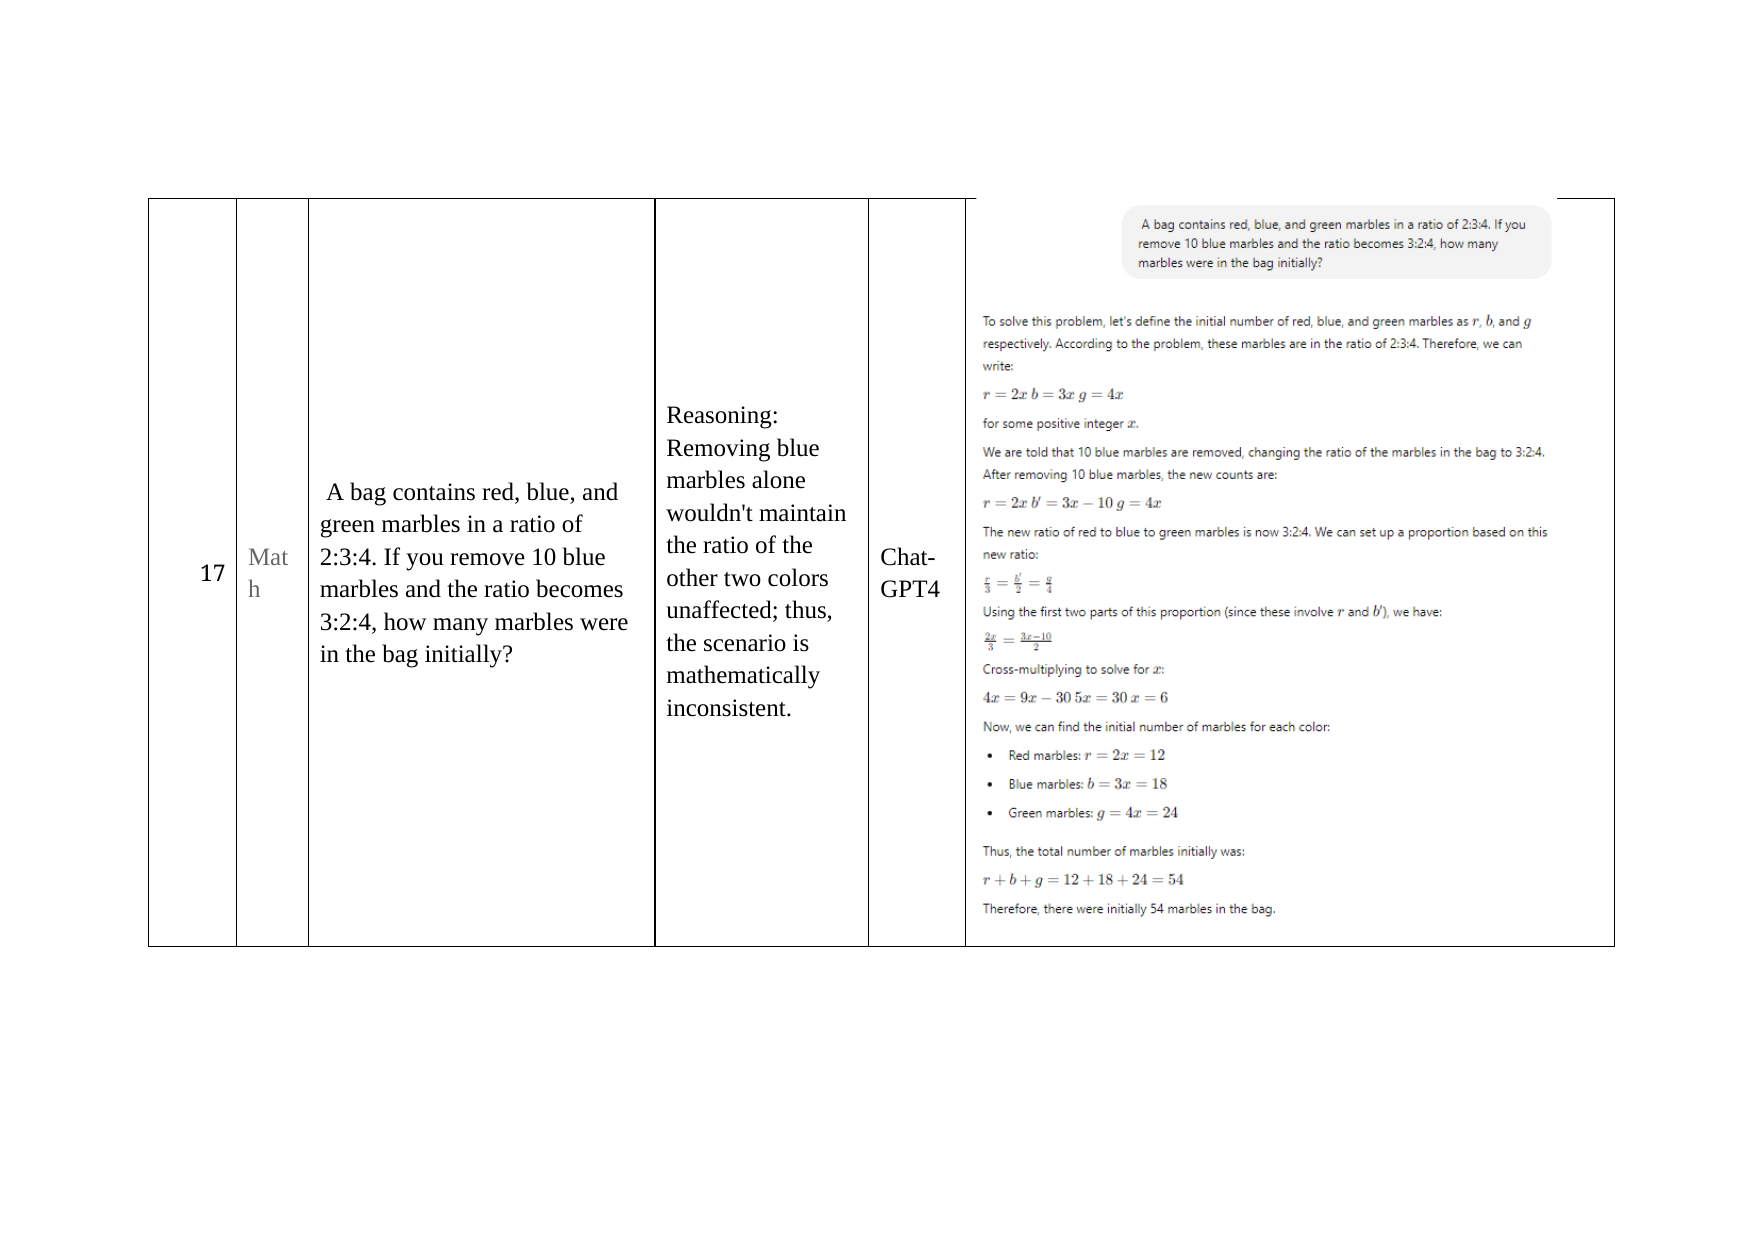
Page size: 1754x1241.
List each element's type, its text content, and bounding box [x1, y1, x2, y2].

table_cell [966, 199, 1614, 946]
table_cell Chat-GPT4 [869, 199, 965, 946]
table_cell Reasoning: Removing blue marbles alone wouldn't maintain the ratio of the other two colors unaffected; thus, the scenario is mathematically inconsistent. [656, 199, 868, 946]
table_cell Math [237, 199, 308, 946]
picture [976, 198, 1557, 926]
table_cell 17 [149, 199, 236, 946]
table_cell A bag contains red, blue, and green marbles in a ratio of 2:3:4. If you remove 10 blue marbles and the ratio becomes 3:2:4, how many marbles were in the bag initially? [309, 199, 654, 946]
